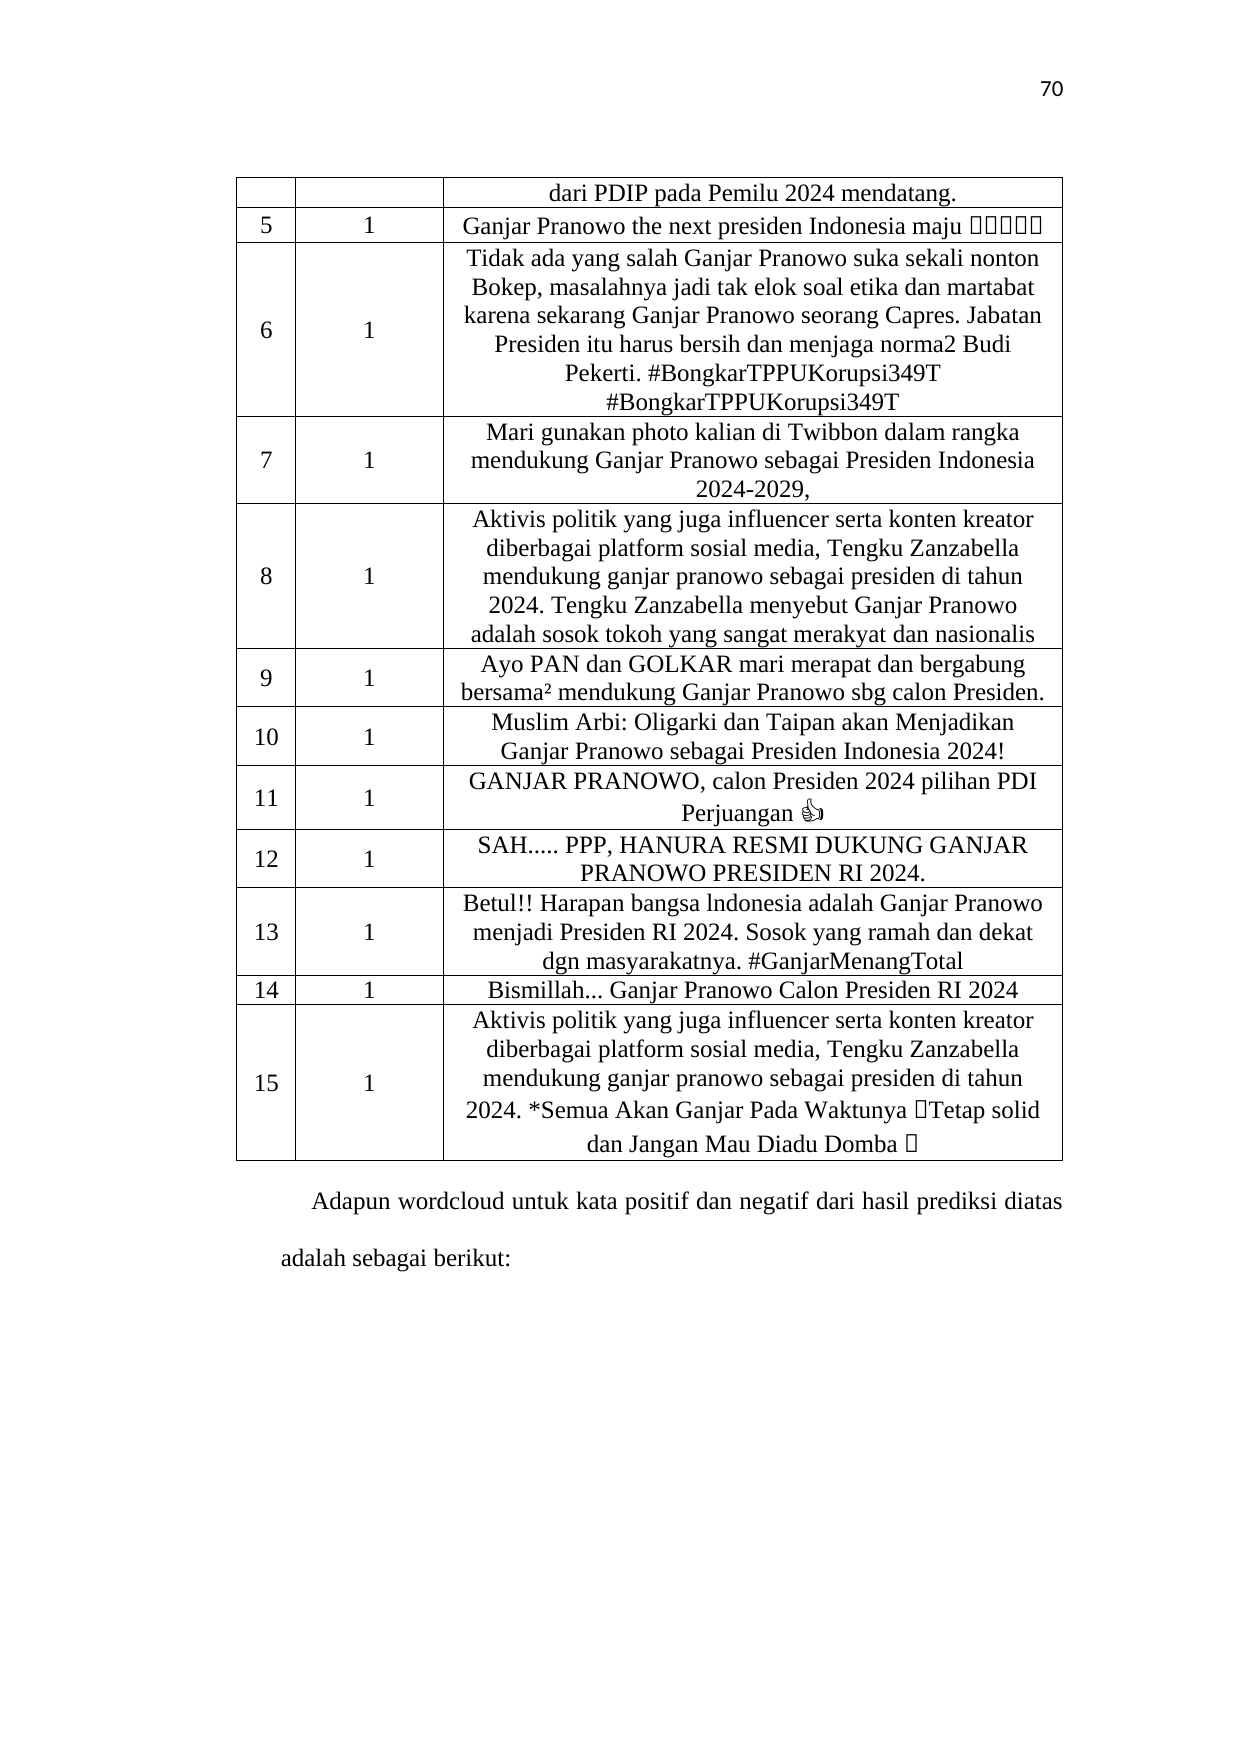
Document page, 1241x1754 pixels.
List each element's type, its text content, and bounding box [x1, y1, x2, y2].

table_cell 1 [296, 888, 443, 974]
table_cell 8 [237, 504, 295, 648]
table_cell 11 [237, 766, 295, 829]
table_cell 7 [237, 417, 295, 503]
table_cell 1 [296, 504, 443, 648]
table_cell GANJAR PRANOWO, calon Presiden 2024 pilihan PDI Perjuangan 👍 [444, 766, 1062, 829]
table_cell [444, 178, 1062, 207]
table_cell 9 [237, 649, 295, 706]
table_cell 15 [237, 1005, 295, 1160]
text Adapun wordcloud untuk kata positif dan negatif dari hasil prediksi diatas adalah sebagai berikut: [281, 1186, 1063, 1272]
table_cell Bismillah... Ganjar Pranowo Calon Presiden RI 2024 [444, 976, 1062, 1004]
table_cell 1 [296, 649, 443, 706]
table_cell 1 [296, 243, 443, 416]
table_cell 1 [296, 178, 443, 207]
table_cell 4 [237, 178, 295, 207]
table_cell Tidak ada yang salah Ganjar Pranowo suka sekali nonton Bokep, masalahnya jadi tak elok soal etika dan martabat karena sekarang Ganjar Pranowo seorang Capres. Jabatan Presiden itu harus bersih dan menjaga norma2 Budi Pekerti. #BongkarTPPUKorupsi349T #BongkarTPPUKorupsi349T [444, 243, 1062, 416]
table_cell SAH..... PPP, HANURA RESMI DUKUNG GANJAR PRANOWO PRESIDEN RI 2024. [444, 830, 1062, 887]
table_cell Aktivis politik yang juga influencer serta konten kreator diberbagai platform sosial media, Tengku Zanzabella mendukung ganjar pranowo sebagai presiden di tahun 2024. *Semua Akan Ganjar Pada Waktunya 🤟Tetap solid dan Jangan Mau Diadu Domba ✊ [444, 1005, 1062, 1160]
table_cell Ganjar Pranowo the next presiden Indonesia maju 🇮🇩💪🇮🇩 [444, 208, 1062, 242]
table_cell 13 [237, 888, 295, 974]
table_cell Mari gunakan photo kalian di Twibbon dalam rangka mendukung Ganjar Pranowo sebagai Presiden Indonesia 2024-2029, [444, 417, 1062, 503]
table_cell 1 [296, 1005, 443, 1160]
table_cell 1 [296, 417, 443, 503]
table_cell 1 [296, 208, 443, 242]
table_cell Muslim Arbi: Oligarki dan Taipan akan Menjadikan Ganjar Pranowo sebagai Presiden Indonesia 2024! [444, 707, 1062, 765]
table_cell 1 [296, 830, 443, 887]
table_cell 14 [237, 976, 295, 1004]
table_cell 10 [237, 707, 295, 765]
table_cell 1 [296, 976, 443, 1004]
table_cell 12 [237, 830, 295, 887]
table_cell Ayo PAN dan GOLKAR mari merapat dan bergabung bersama² mendukung Ganjar Pranowo sbg calon Presiden. [444, 649, 1062, 706]
table_cell Betul!! Harapan bangsa lndonesia adalah Ganjar Pranowo menjadi Presiden RI 2024. Sosok yang ramah dan dekat dgn masyarakatnya. #GanjarMenangTotal [444, 888, 1062, 974]
table_cell 6 [237, 243, 295, 416]
table_cell 1 [296, 766, 443, 829]
table_cell 5 [237, 208, 295, 242]
table_cell Aktivis politik yang juga influencer serta konten kreator diberbagai platform sosial media, Tengku Zanzabella mendukung ganjar pranowo sebagai presiden di tahun 2024. Tengku Zanzabella menyebut Ganjar Pranowo adalah sosok tokoh yang sangat merakyat dan nasionalis [444, 504, 1062, 648]
table_cell 1 [296, 707, 443, 765]
